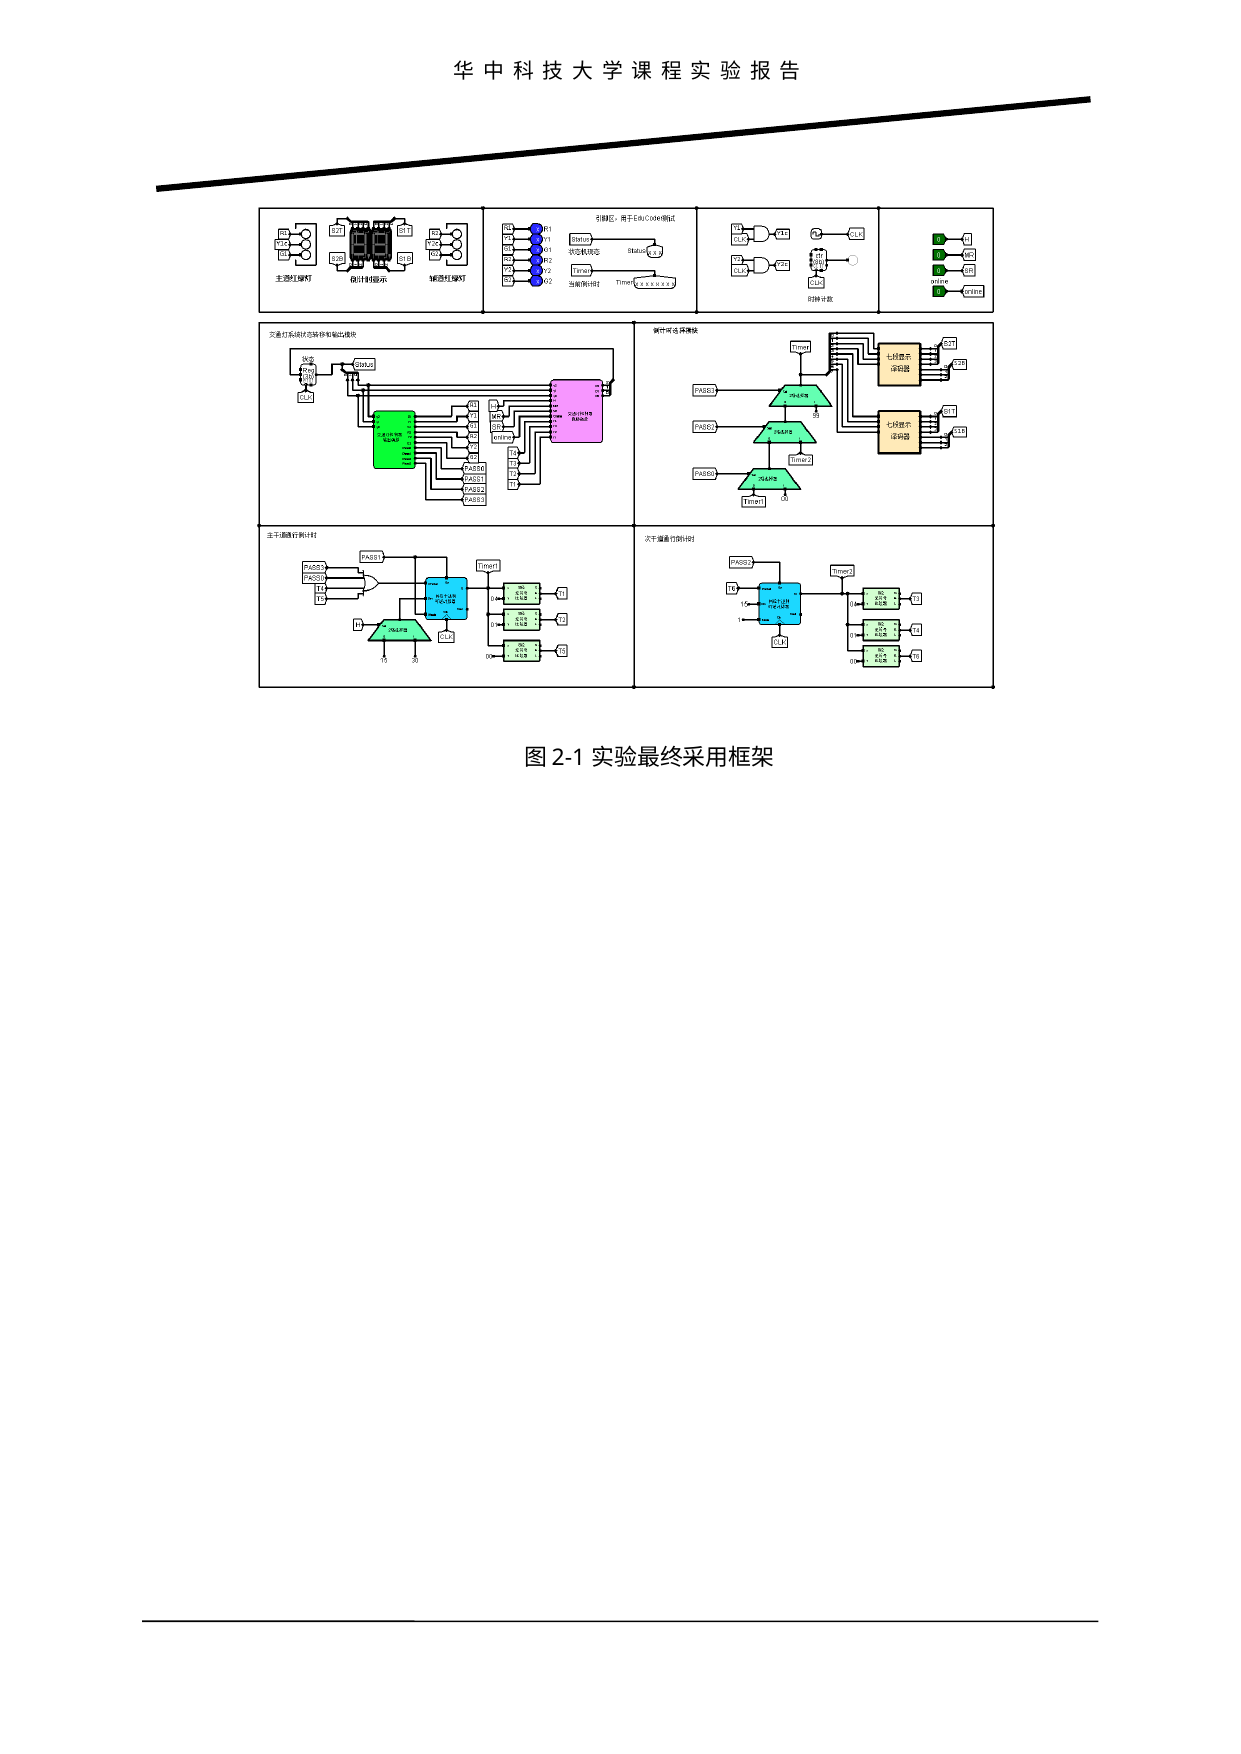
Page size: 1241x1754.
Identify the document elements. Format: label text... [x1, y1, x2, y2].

text 图2-1 实验最终采用框架 [159, 732, 1093, 779]
picture [256, 205, 996, 690]
